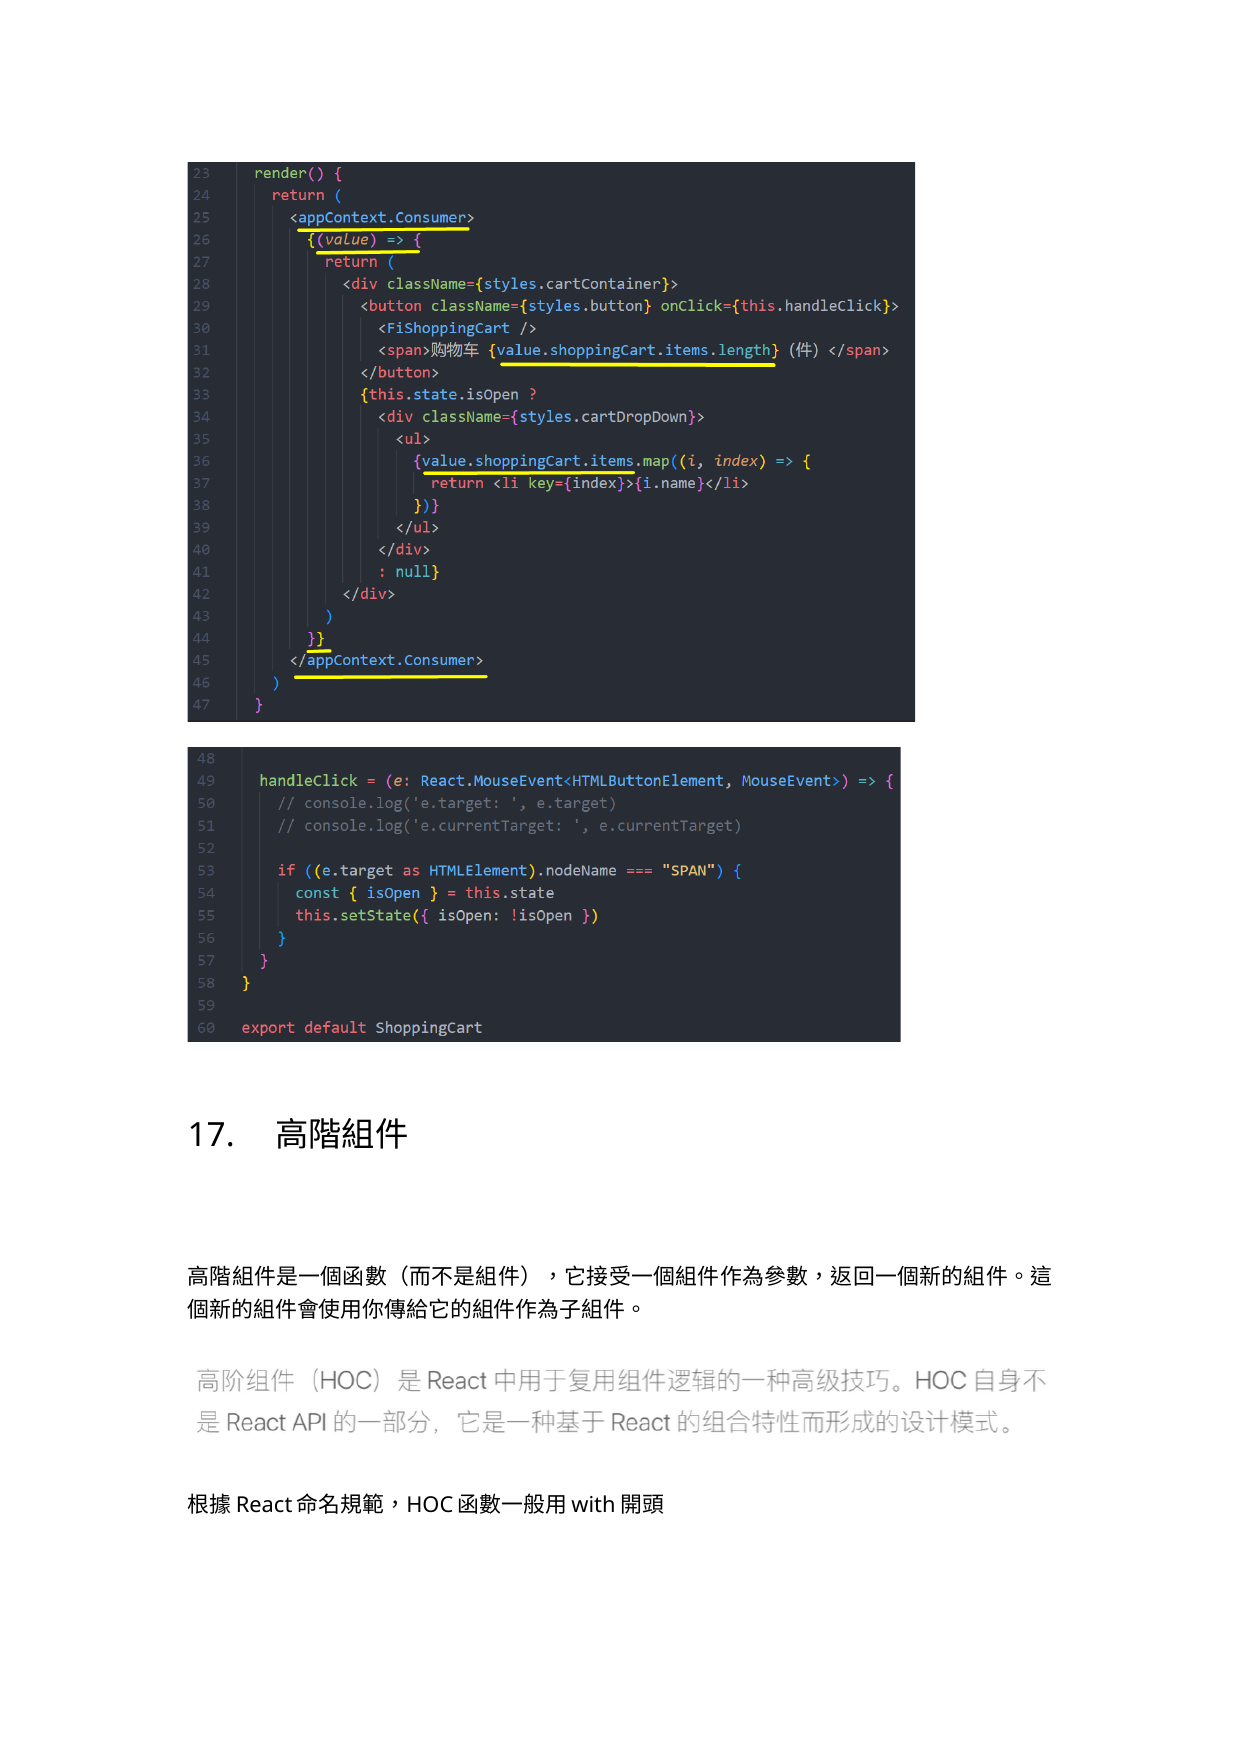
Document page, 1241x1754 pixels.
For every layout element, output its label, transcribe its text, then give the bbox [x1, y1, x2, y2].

text 根據React命名規範，HOC函數一般用with開頭 [187, 1486, 1053, 1519]
text 高階組件是一個函數（而不是組件），它接受一個組件作為參數，返回一個新的組件。這個新的組件會使用你傳給它的組件作為子組件。 [187, 1259, 1053, 1324]
subtitle 高階組件 [187, 1099, 1053, 1164]
picture [187, 747, 901, 1042]
picture [187, 162, 916, 722]
picture [187, 1356, 1053, 1446]
